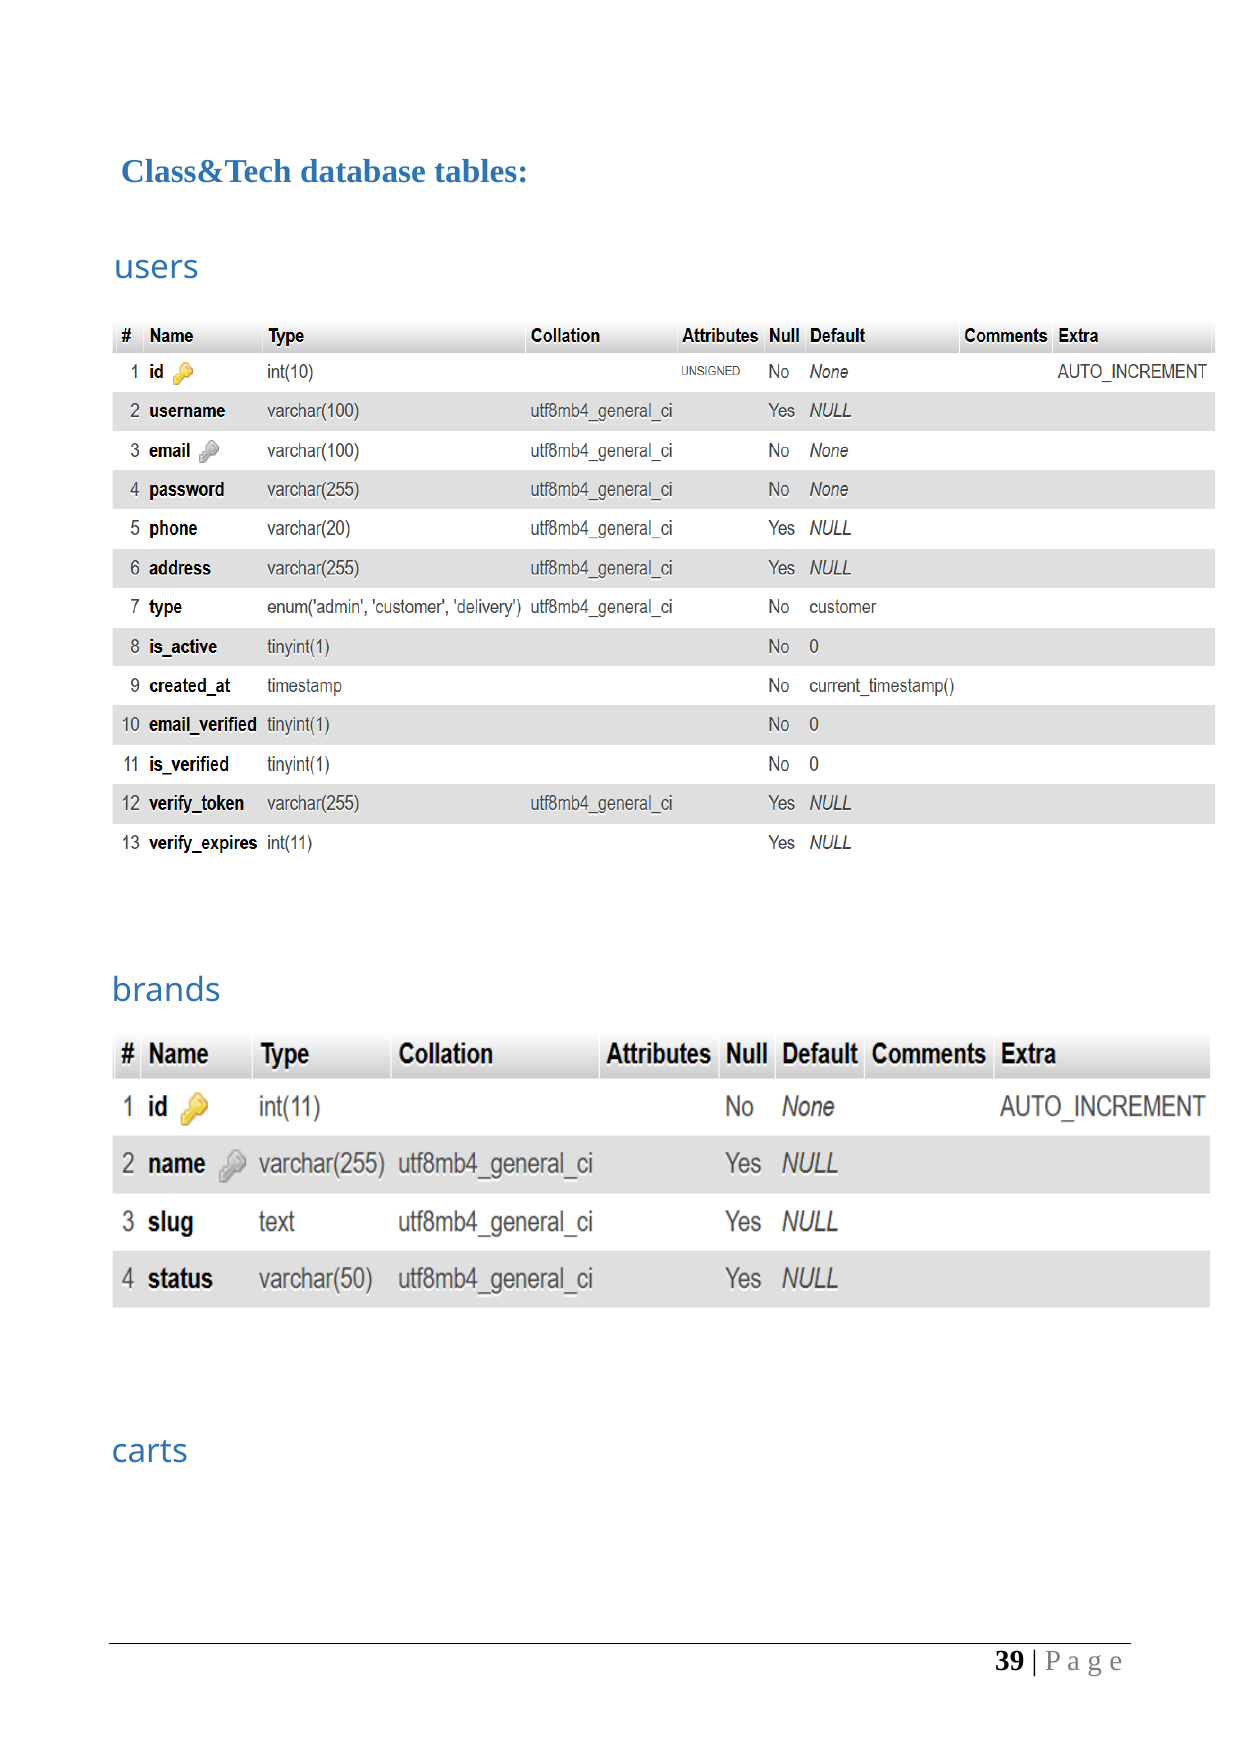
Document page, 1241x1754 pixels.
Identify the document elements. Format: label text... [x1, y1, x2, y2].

subtitle carts [111, 1427, 1116, 1472]
picture [112, 321, 1216, 865]
picture [112, 1033, 1211, 1316]
text Class&Tech database tables: [121, 151, 1123, 189]
subtitle users [113, 242, 1123, 288]
subtitle brands [111, 966, 1116, 1011]
